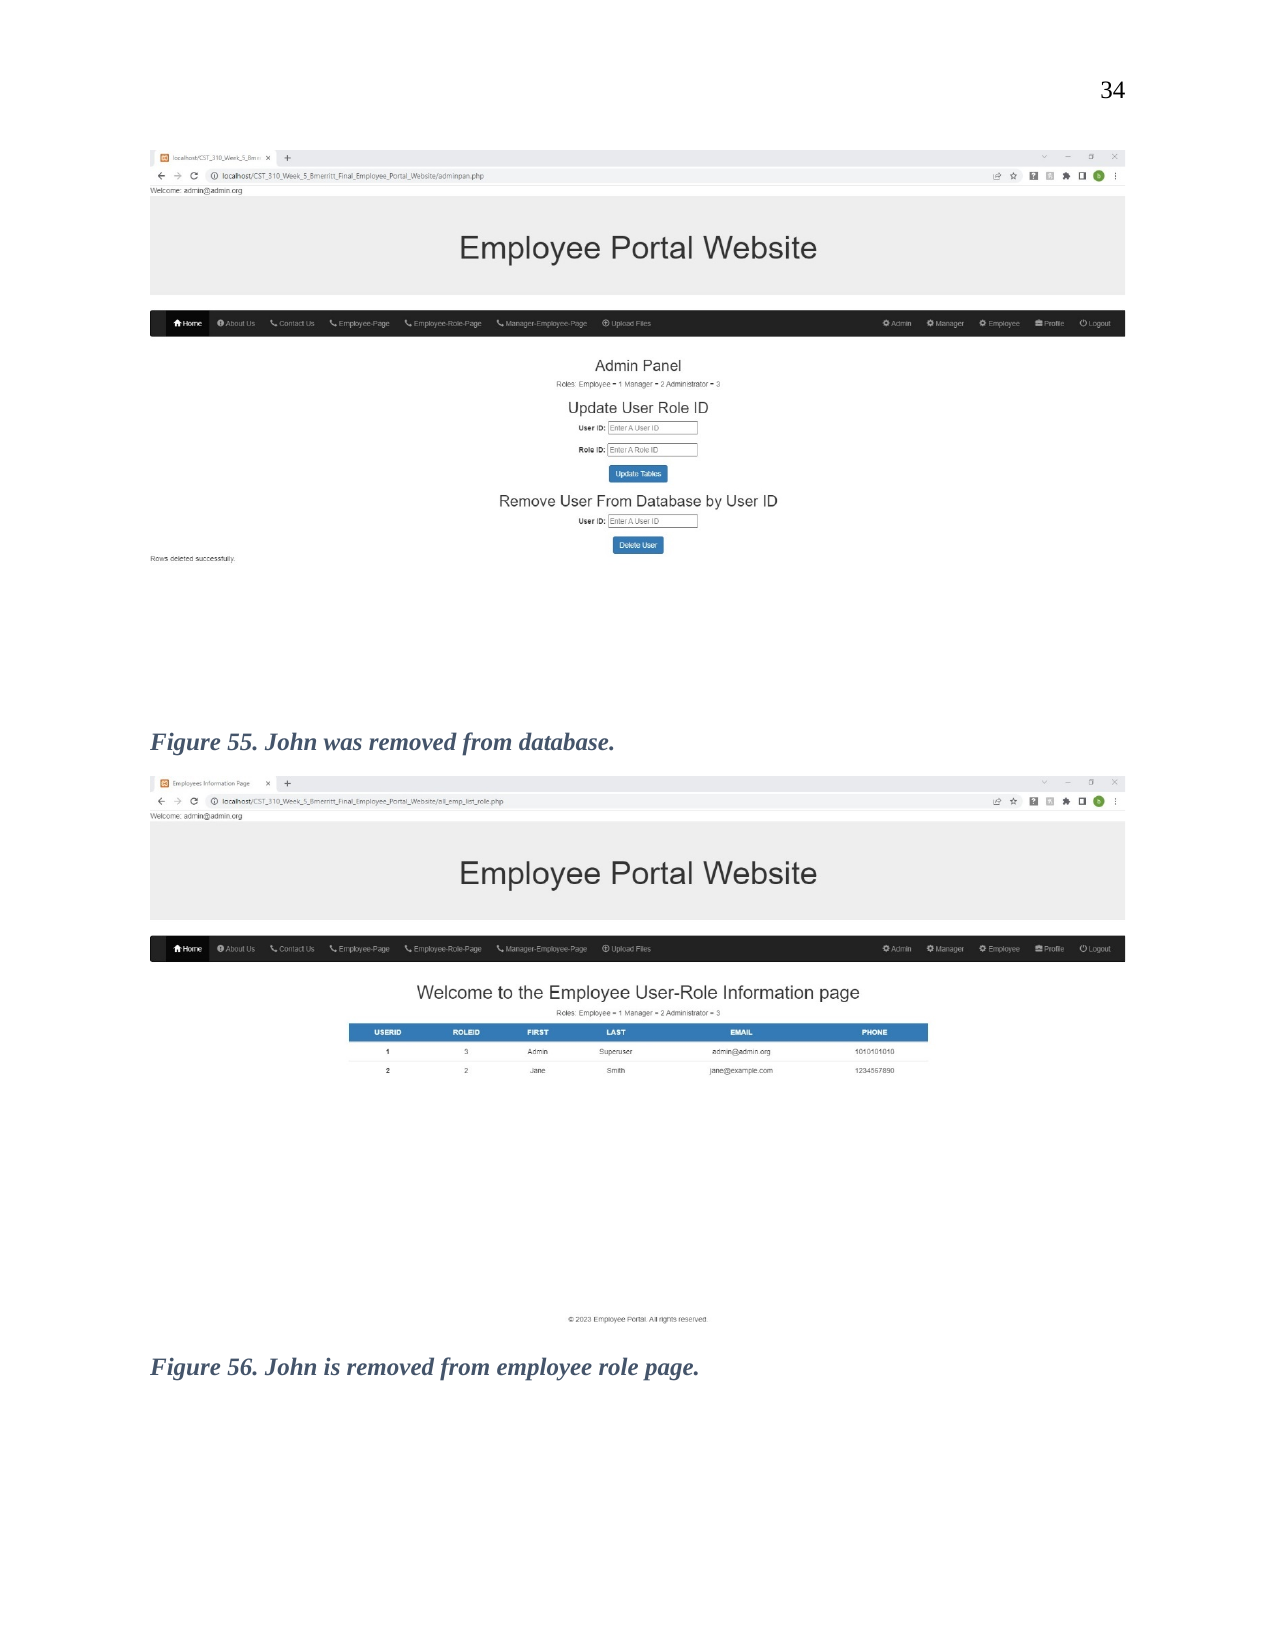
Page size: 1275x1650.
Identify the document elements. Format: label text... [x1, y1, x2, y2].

picture [150, 150, 1125, 699]
picture [150, 776, 1125, 1324]
